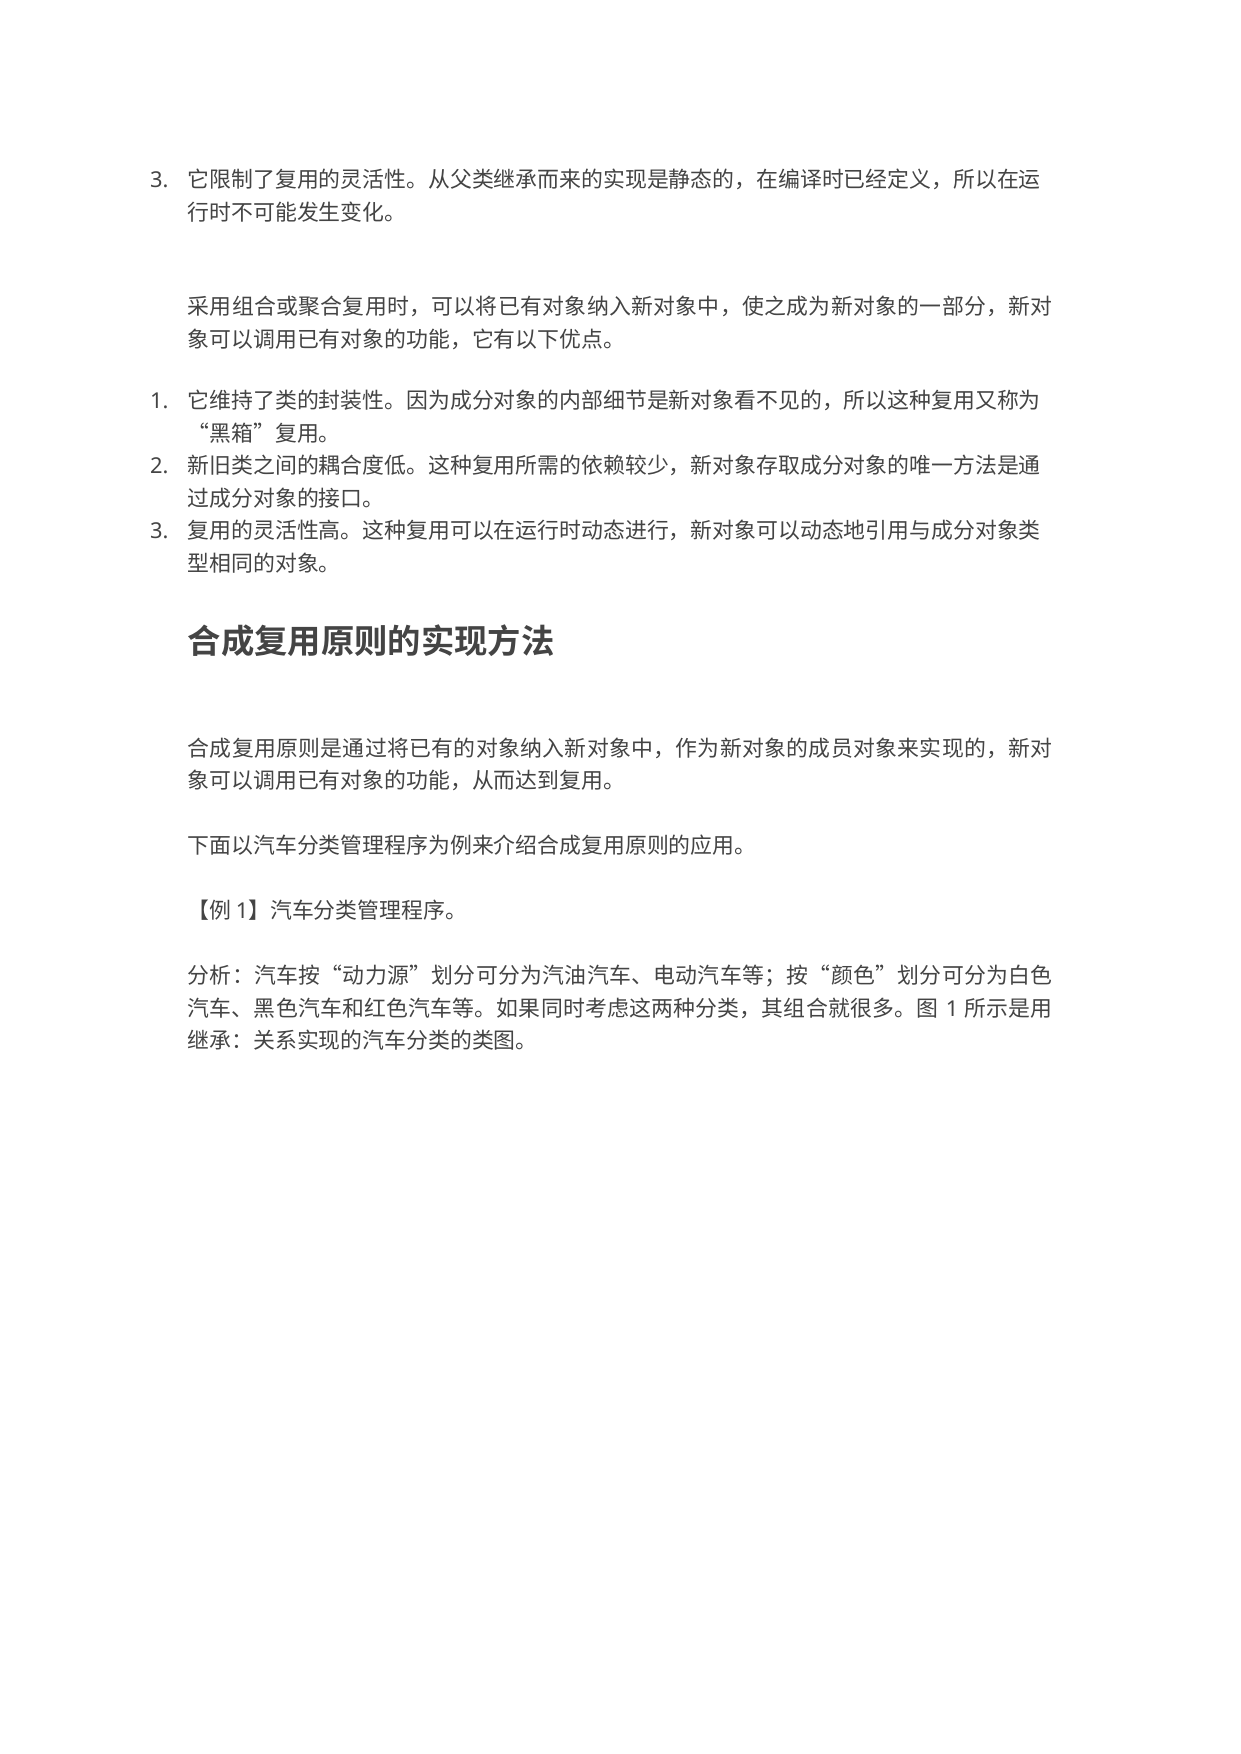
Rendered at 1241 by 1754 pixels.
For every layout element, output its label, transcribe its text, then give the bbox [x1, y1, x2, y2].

list 新旧类之间的耦合度低。这种复用所需的依赖较少，新对象存取成分对象的唯一方法是通过成分对象的接口。 [150, 448, 1053, 513]
list 它维持了类的封装性。因为成分对象的内部细节是新对象看不见的，所以这种复用又称为“黑箱”复用。 [150, 383, 1053, 448]
list 它限制了复用的灵活性。从父类继承而来的实现是静态的，在编译时已经定义，所以在运行时不可能发生变化。 [150, 162, 1053, 227]
text 采用组合或聚合复用时，可以将已有对象纳入新对象中，使之成为新对象的一部分，新对象可以调用已有对象的功能，它有以下优点。 [187, 256, 1053, 354]
list 复用的灵活性高。这种复用可以在运行时动态进行，新对象可以动态地引用与成分对象类型相同的对象。 [150, 513, 1053, 578]
text 合成复用原则是通过将已有的对象纳入新对象中，作为新对象的成员对象来实现的，新对象可以调用已有对象的功能，从而达到复用。 下面以汽车分类管理程序为例来介绍合成复用原则的应用。 【例1】汽车分类管理程序。 分析：汽车按“动力源”划分可分为汽油汽车、电动汽车等；按“颜色”划分可分为白色汽车、黑色汽车和红色汽车等。如果同时考虑这两种分类，其组合就很多。图 1 所示是用继承：关系实现的汽车分类的类图。 [187, 731, 1053, 1056]
subtitle 合成复用原则的实现方法 [187, 607, 1053, 672]
